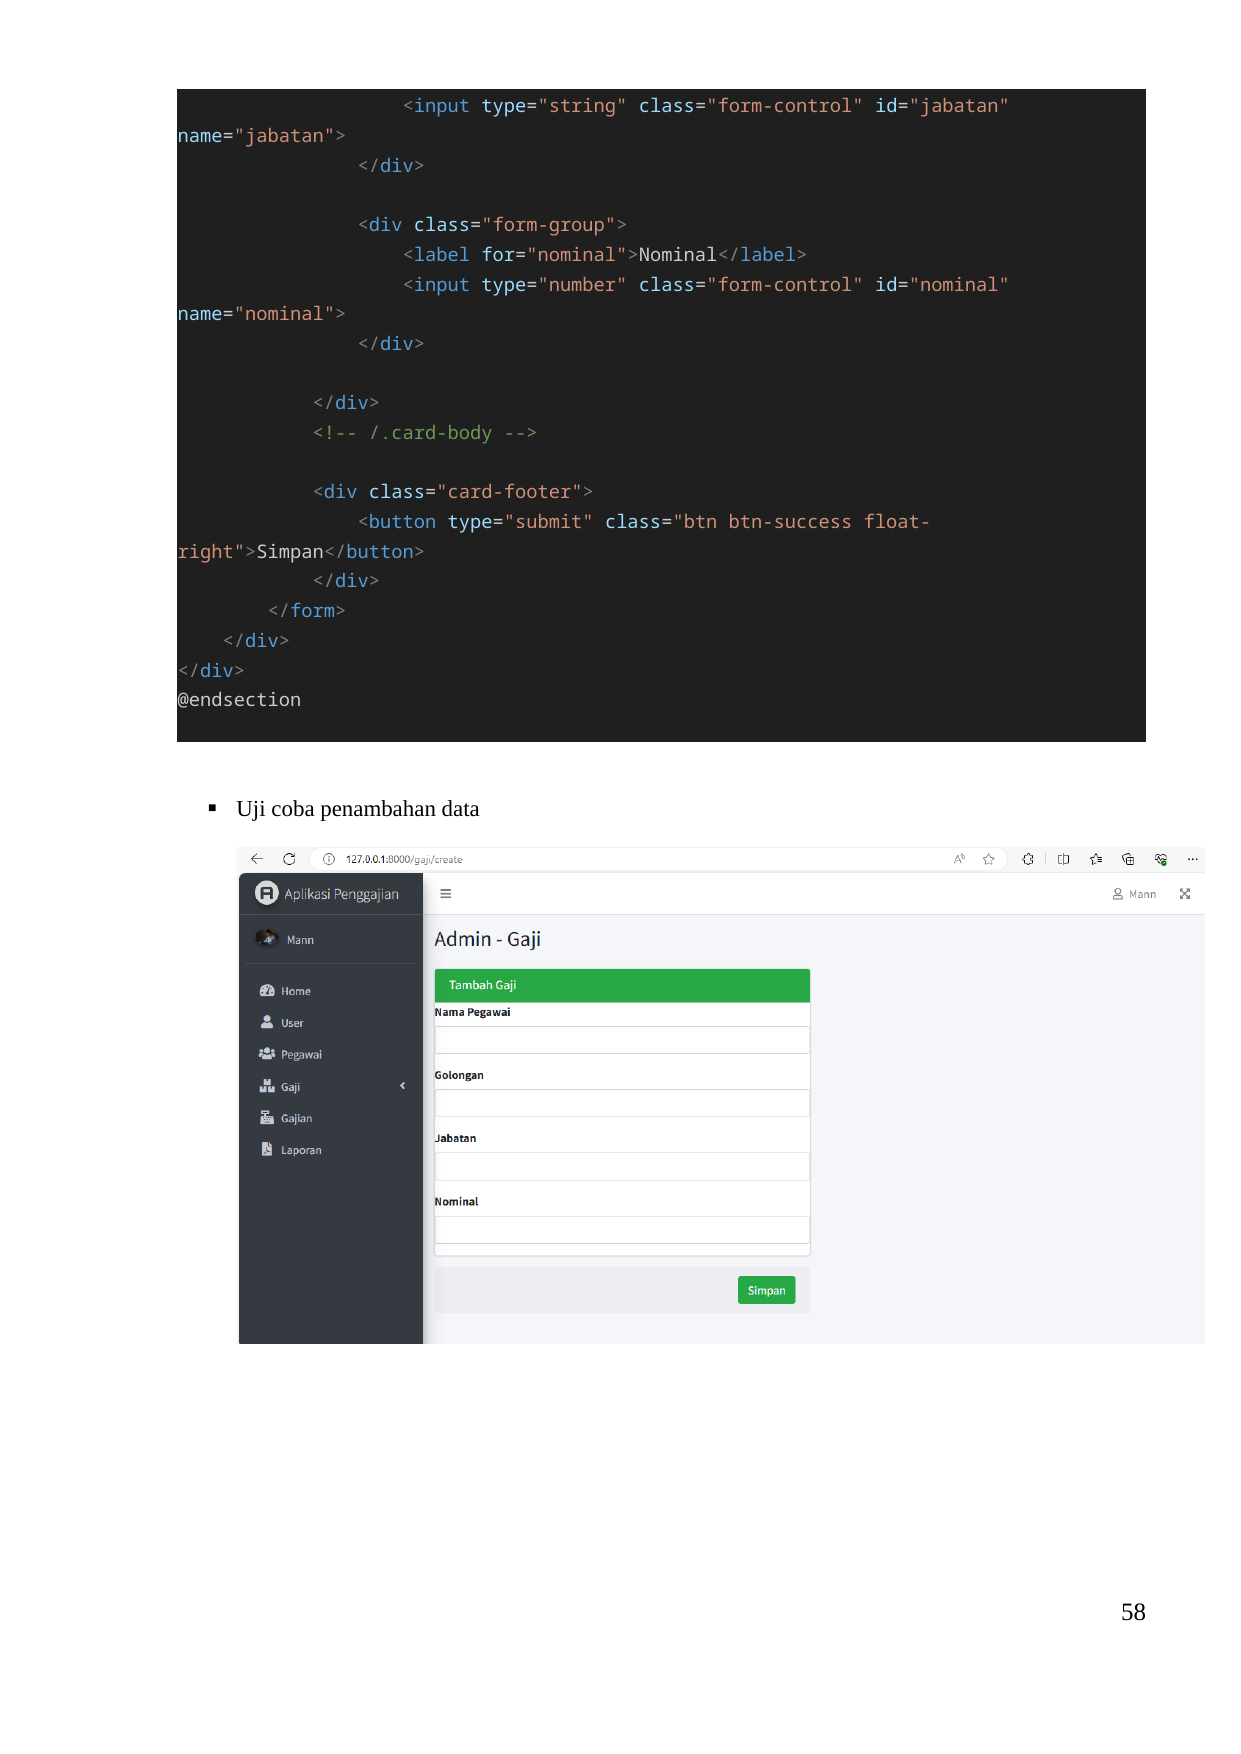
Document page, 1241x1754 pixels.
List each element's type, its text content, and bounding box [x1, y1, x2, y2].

text <input type="string" class="form-control" id="jabatan" name="jabatan"> [177, 89, 1146, 148]
text </div> [177, 386, 1146, 415]
text </form> [177, 593, 1146, 623]
list Uji coba penambahan data [207, 794, 1146, 821]
text </div> [177, 564, 1146, 593]
text </div> [177, 623, 1146, 653]
text <div class="form-group"> [177, 207, 1146, 237]
text <button type="submit" class="btn btn-success float-right">Simpan</button> [177, 504, 1146, 564]
picture [236, 847, 1205, 1344]
text </div> [177, 653, 1146, 682]
text <input type="number" class="form-control" id="nominal" name="nominal"> [177, 267, 1146, 326]
text <!-- /.card-body --> [177, 415, 1146, 445]
text @endsection [177, 682, 1146, 712]
text <label for="nominal">Nominal</label> [177, 237, 1146, 267]
text <div class="card-footer"> [177, 474, 1146, 504]
text </div> [177, 148, 1146, 178]
text </div> [177, 326, 1146, 356]
